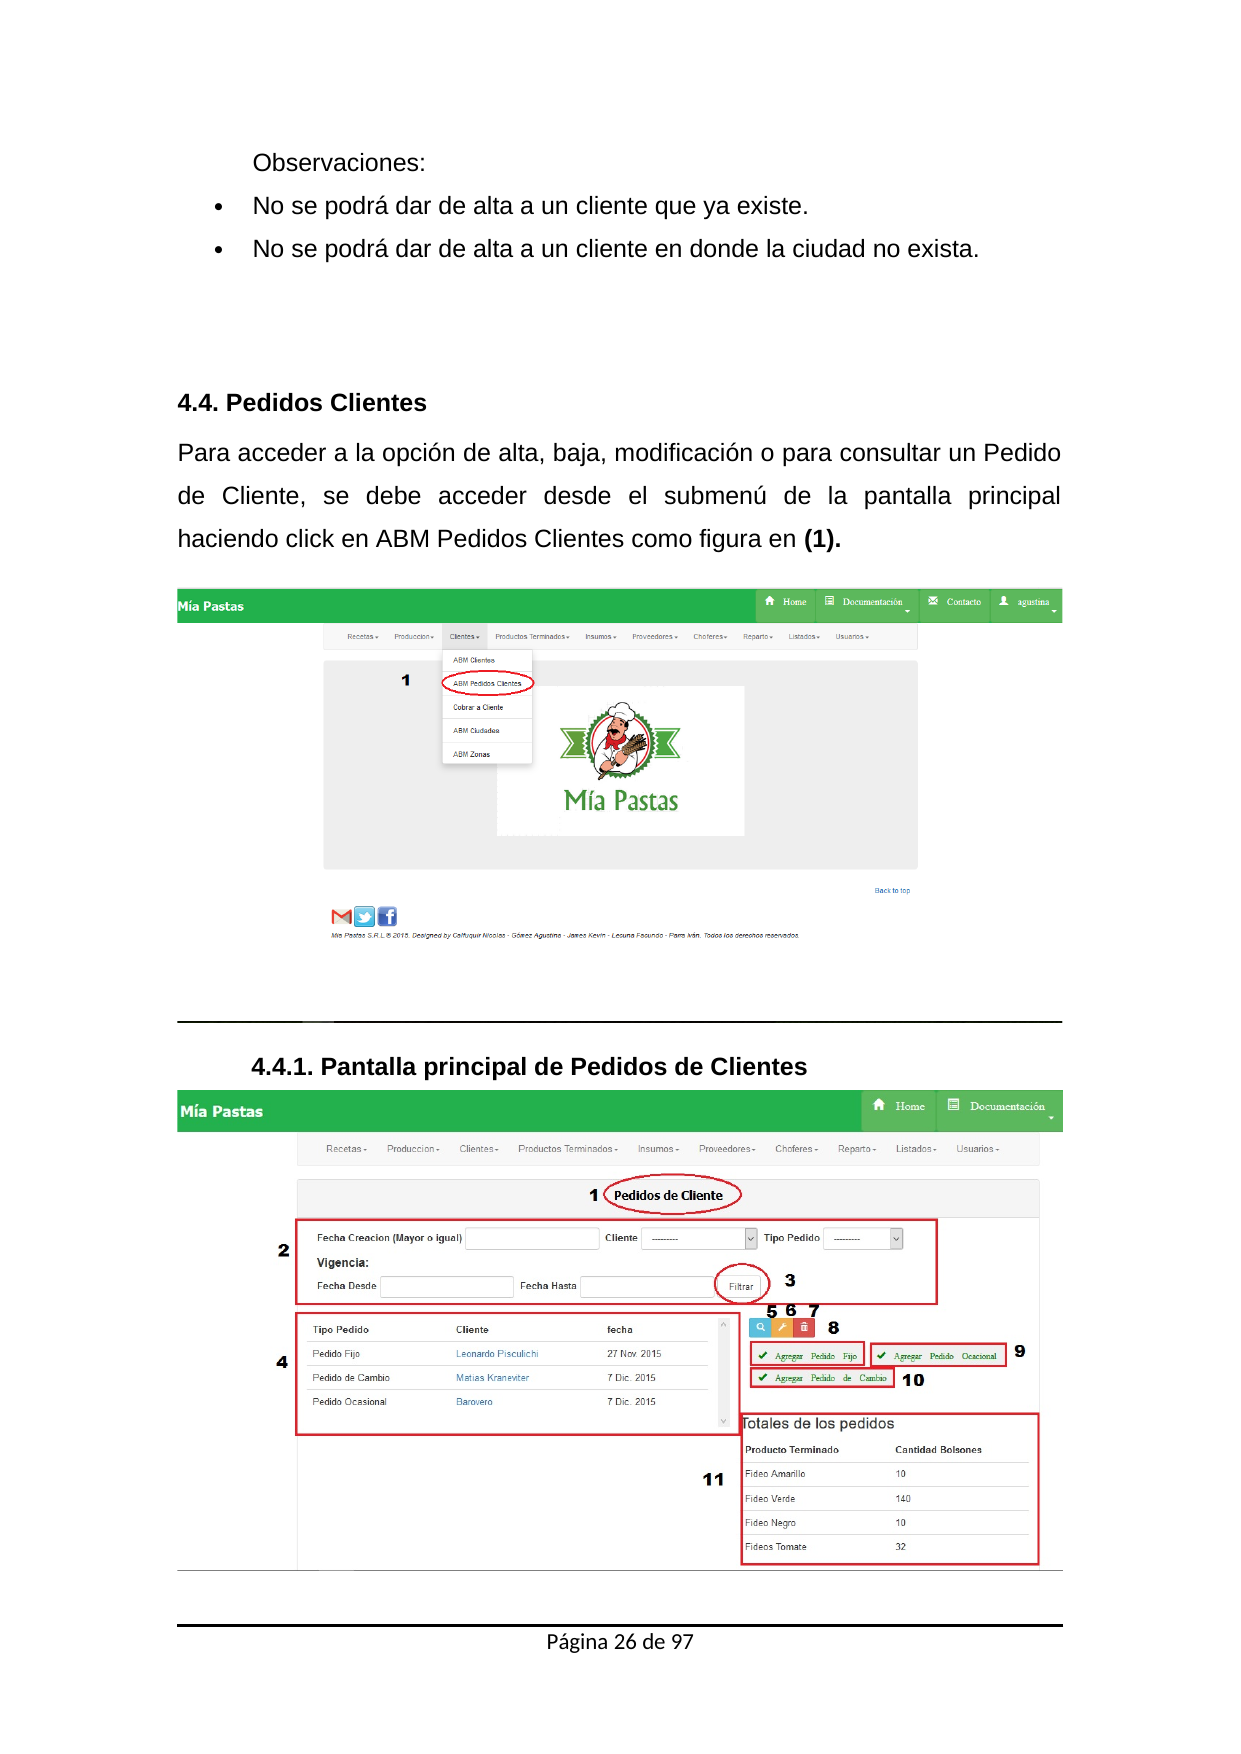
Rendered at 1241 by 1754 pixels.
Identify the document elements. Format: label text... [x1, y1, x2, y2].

subtitle 4.4.1. Pantalla principal de Pedidos de Clientes [177, 1051, 1063, 1080]
list No se podrá dar de alta a un cliente que ya existe. [215, 191, 1063, 219]
picture [177, 1090, 1063, 1571]
list No se podrá dar de alta a un cliente en donde la ciudad no exista. [215, 234, 1063, 263]
text Para acceder a la opción de alta, baja, modificación o para consultar un Pedido de Cliente, se debe acceder desde el submenú de la pantalla principal haciendo click en ABM Pedidos Clientes como figura en (1). [177, 438, 1063, 553]
subtitle 4.4. Pedidos Clientes [177, 388, 1063, 417]
picture [177, 587, 1063, 1023]
list Observaciones: [252, 148, 1063, 176]
